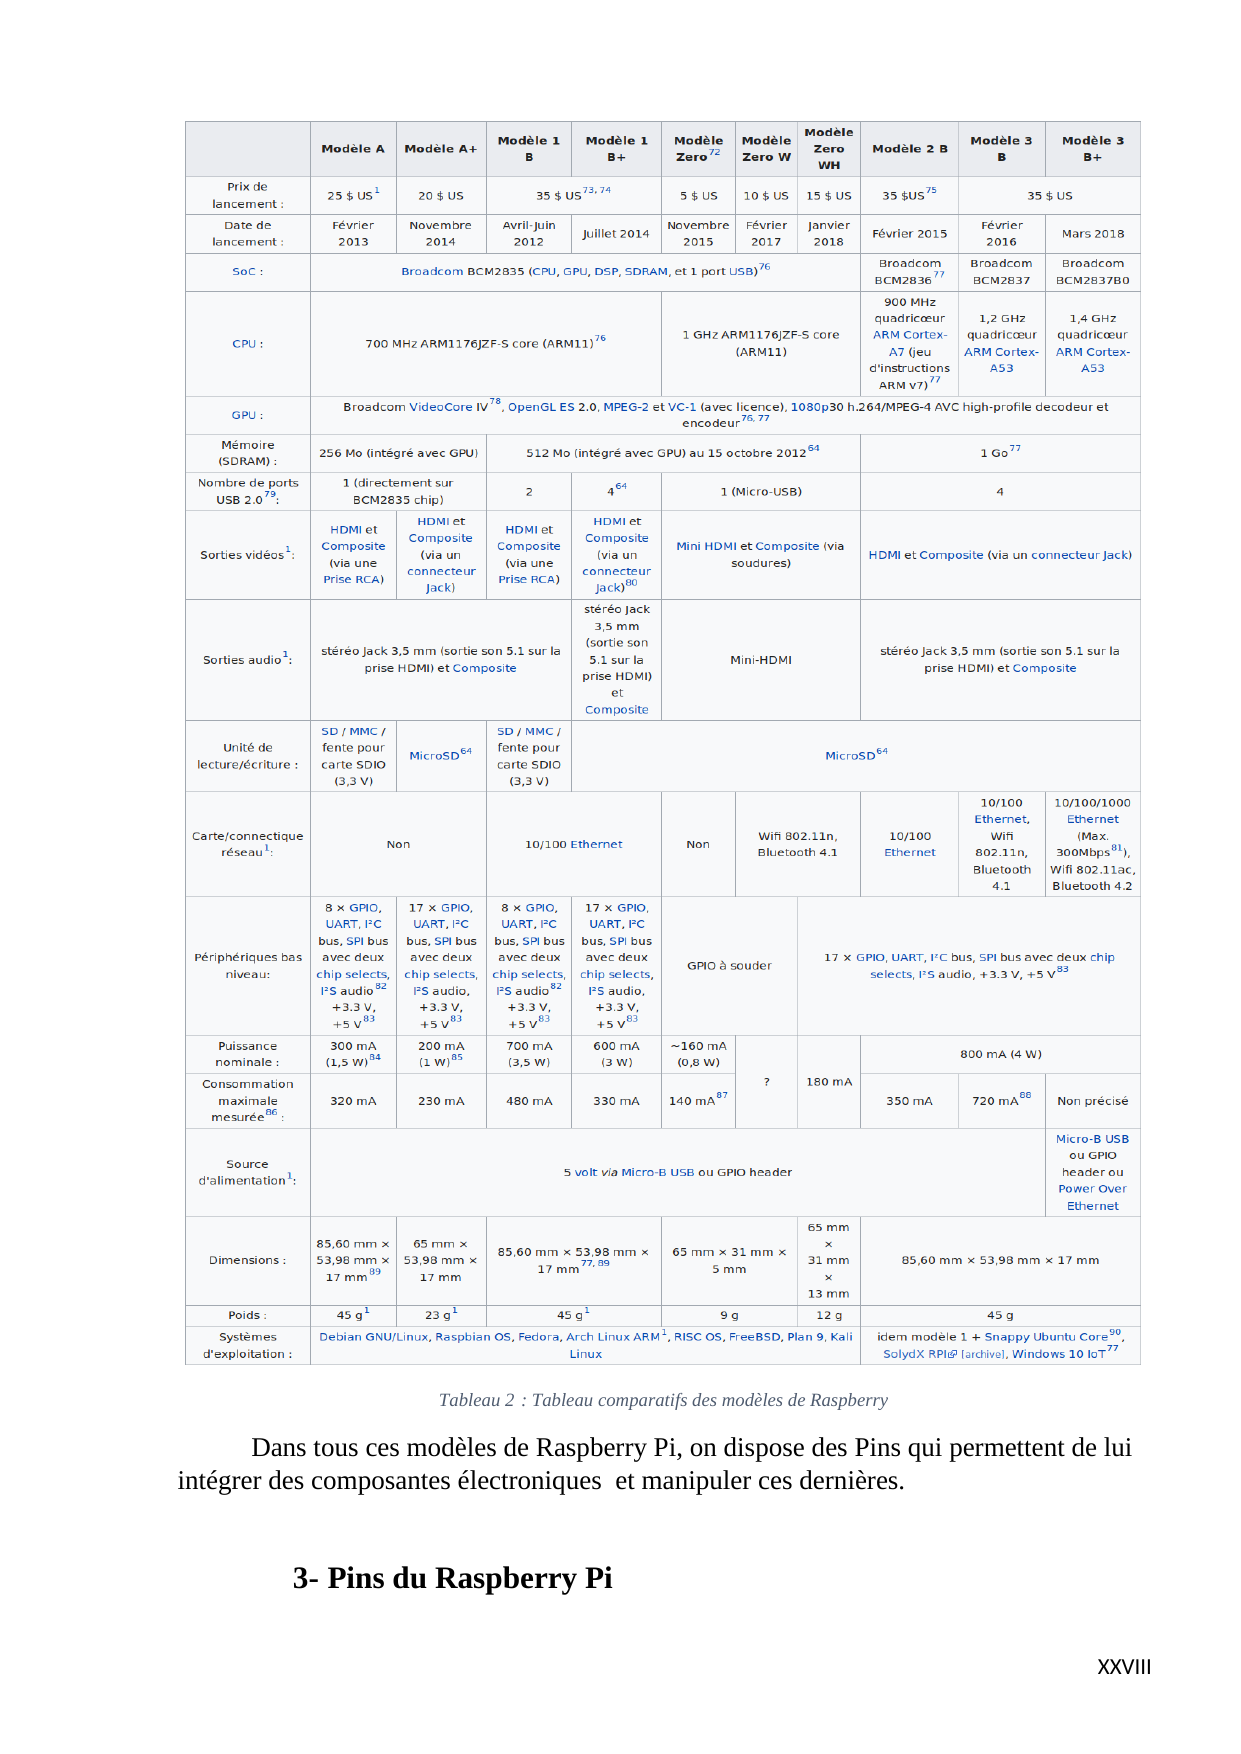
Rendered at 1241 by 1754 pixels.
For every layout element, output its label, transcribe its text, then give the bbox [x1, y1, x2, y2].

text Tableau 2 : Tableau comparatifs des modèles de Raspberry [177, 1388, 1152, 1410]
text Dans tous ces modèles de Raspberry Pi, on dispose des Pins qui permettent de lui intégrer des composantes électroniques et manipuler ces dernières. [177, 1431, 1152, 1496]
text Pins du Raspberry Pi [293, 1560, 1152, 1596]
picture [177, 118, 1152, 1370]
